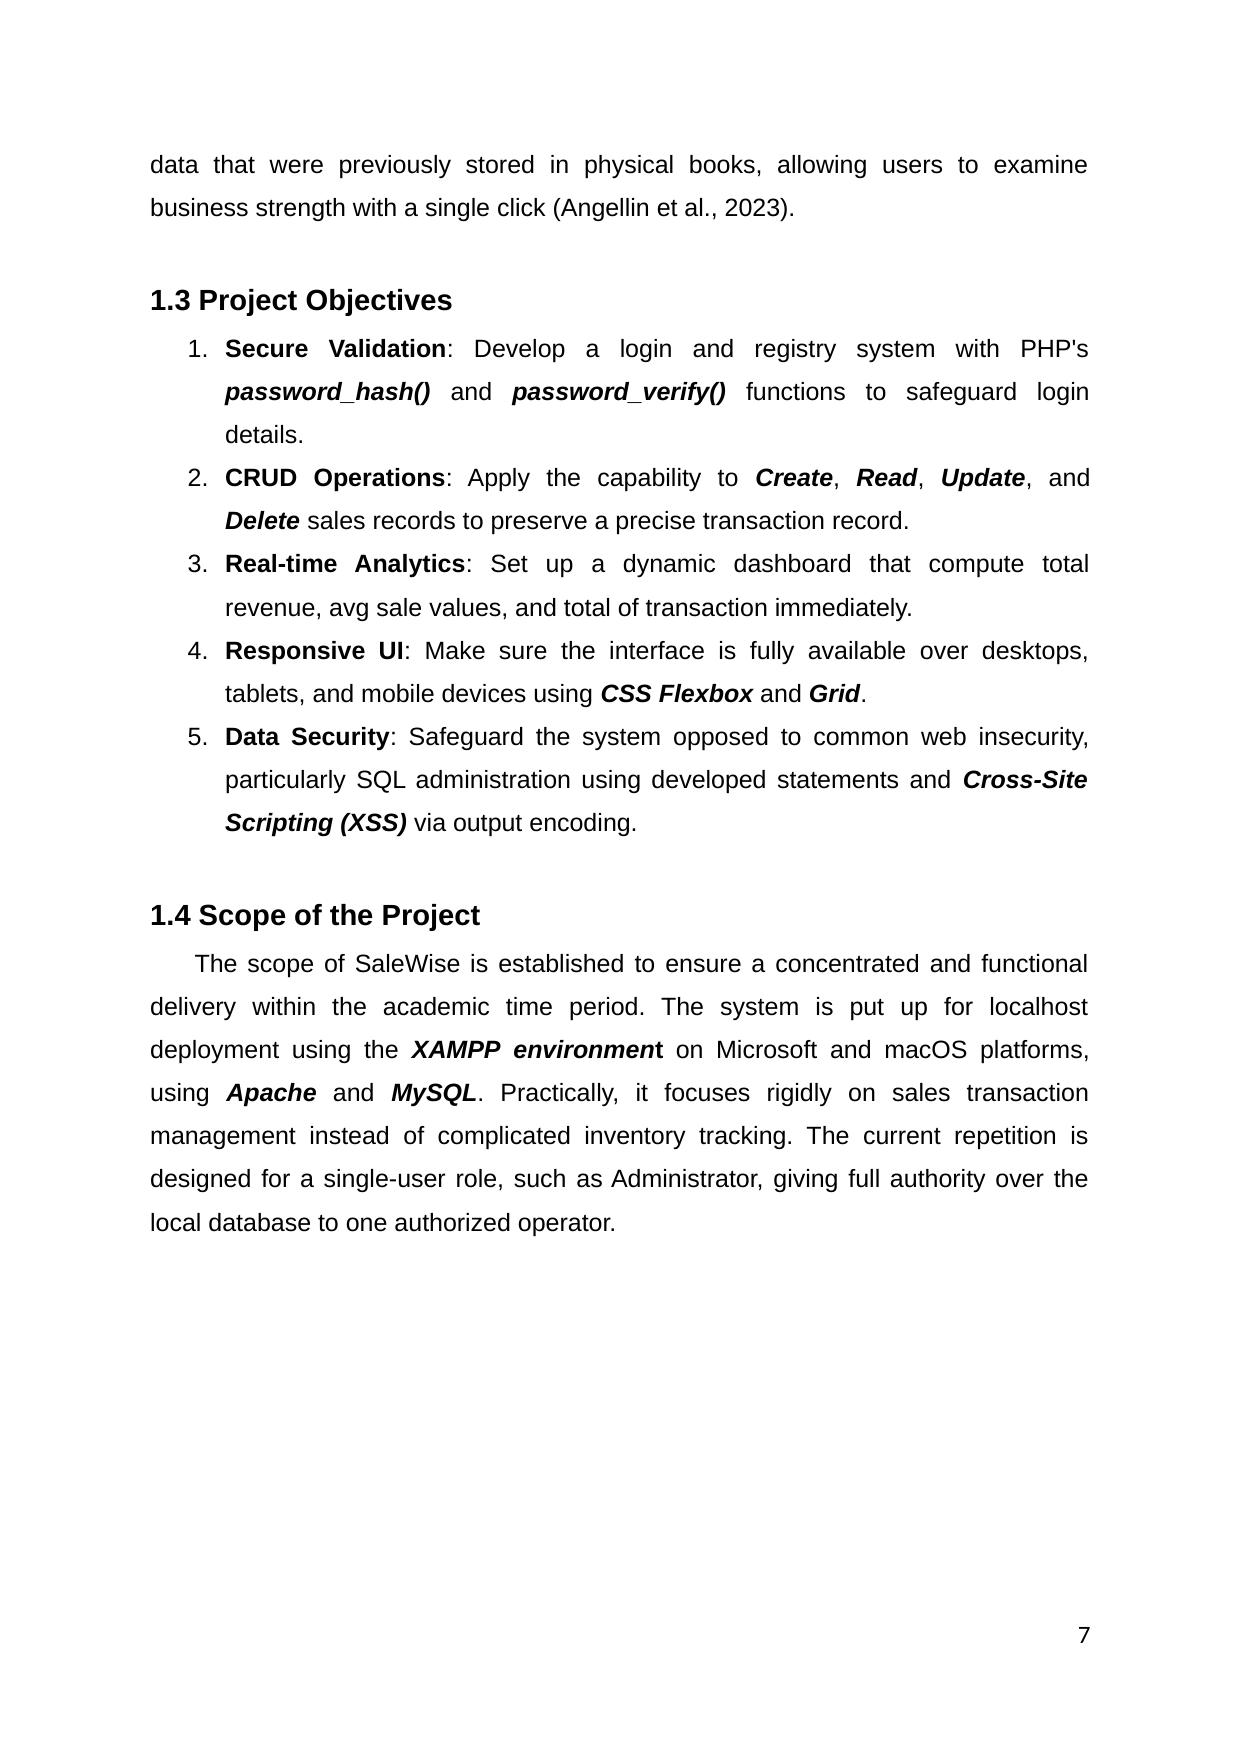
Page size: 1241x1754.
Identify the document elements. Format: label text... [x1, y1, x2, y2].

list Data Security: Safeguard the system opposed to common web insecurity, particularly SQL administration using developed statements and Cross-Site Scripting (XSS) via output encoding. [187, 722, 1090, 837]
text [150, 150, 1090, 222]
list Real-time Analytics: Set up a dynamic dashboard that compute total revenue, avg sale values, and total of transaction immediately. [187, 549, 1090, 621]
list Responsive UI: Make sure the interface is fully available over desktops, tablets, and mobile devices using CSS Flexbox and Grid. [187, 636, 1090, 707]
subtitle 1.4 Scope of the Project [150, 898, 1090, 932]
subtitle 1.3 Project Objectives [150, 283, 1090, 317]
list CRUD Operations: Apply the capability to Create, Read, Update, and Delete sales records to preserve a precise transaction record. [187, 463, 1090, 535]
text The scope of SaleWise is established to ensure a concentrated and functional delivery within the academic time period. The system is put up for localhost deployment using the XAMPP environment on Microsoft and macOS platforms, using Apache and MySQL. Practically, it focuses rigidly on sales transaction management instead of complicated inventory tracking. The current repetition is designed for a single-user role, such as Administrator, giving full authority over the local database to one authorized operator. [150, 949, 1090, 1236]
list Secure Validation: Develop a login and registry system with PHP's password_hash() and password_verify() functions to safeguard login details. [187, 334, 1090, 449]
